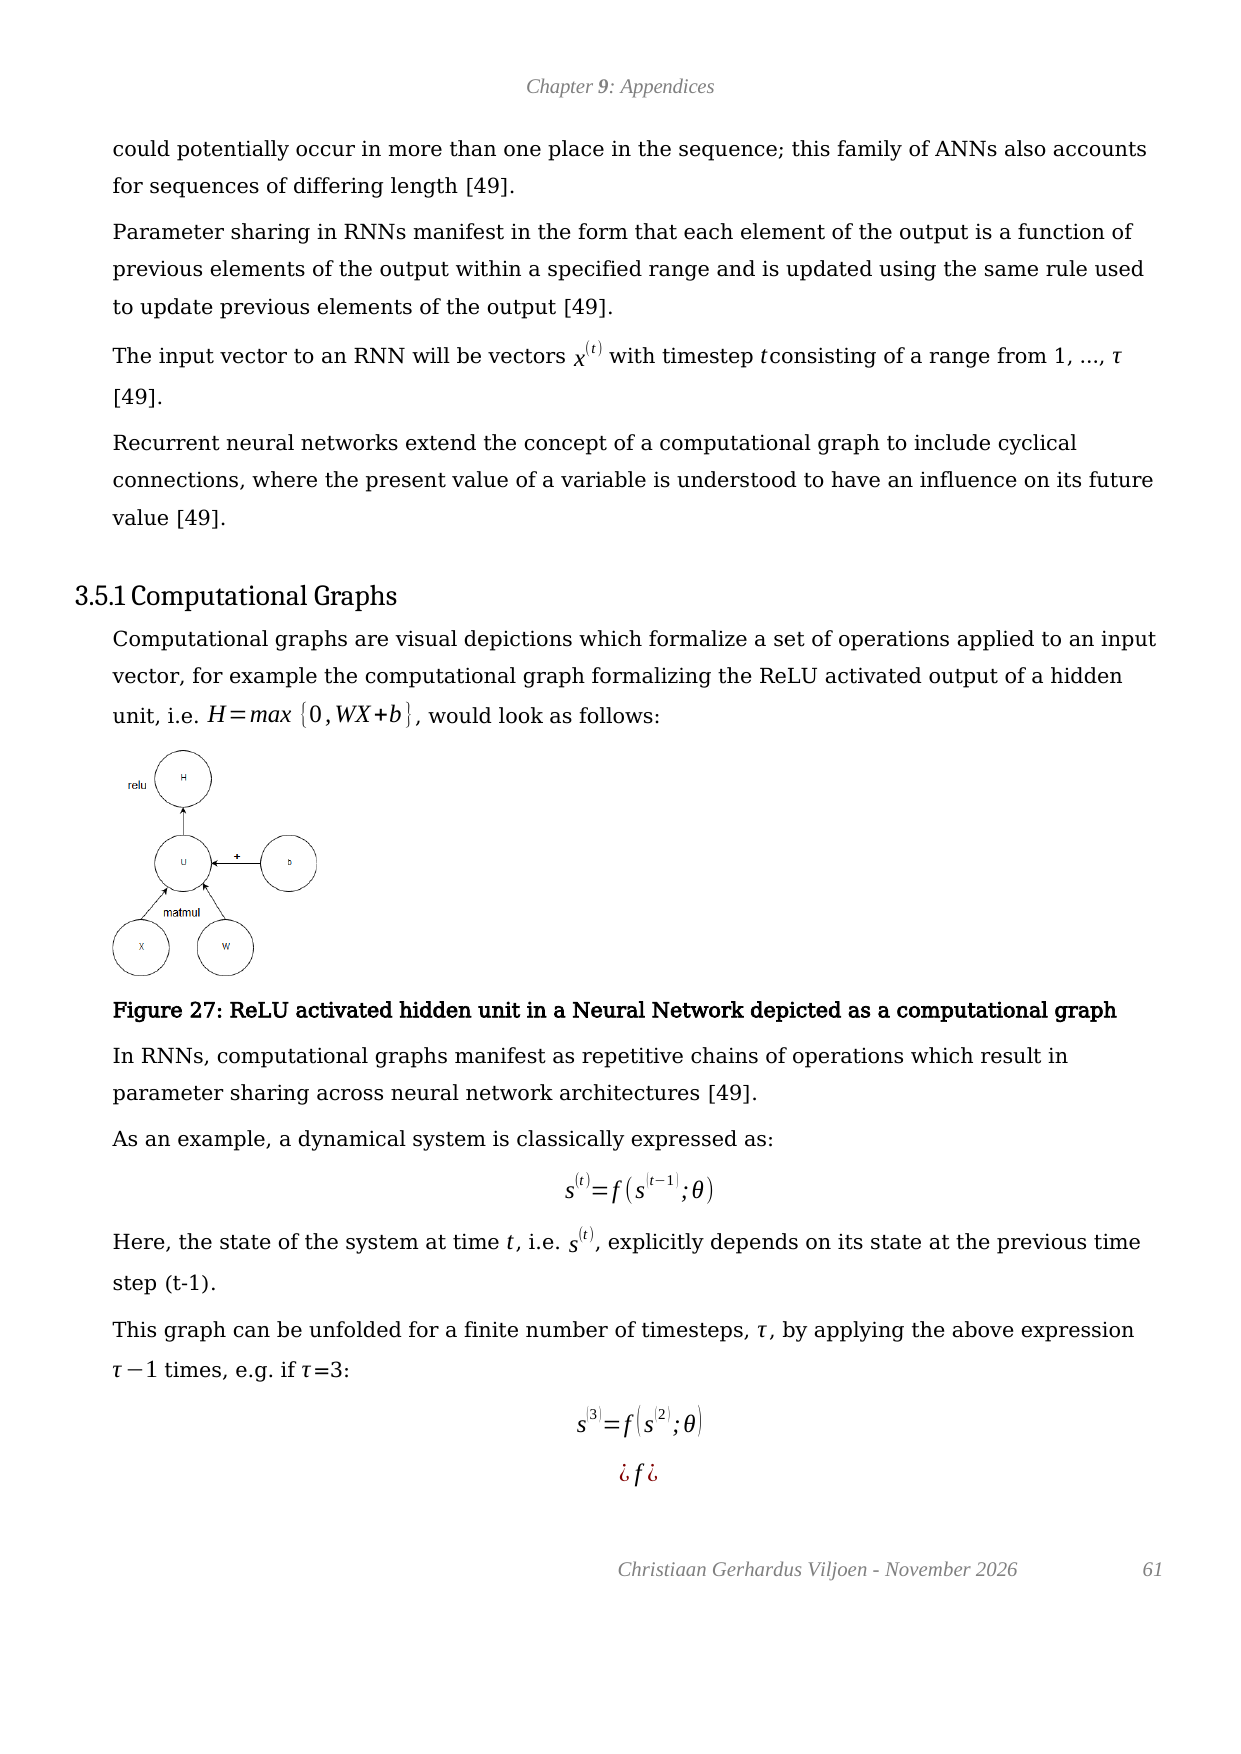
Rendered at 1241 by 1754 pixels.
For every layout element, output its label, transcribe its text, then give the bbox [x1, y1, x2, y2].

text Here, the state of the system at time , i.e. , explicitly depends on its state at the previous time step (t-1). [112, 1226, 1165, 1295]
subtitle Computational Graphs [75, 579, 1165, 613]
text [112, 135, 1165, 198]
text The input vector to an RNN will be vectors with timestep consisting of a range from 1, …, . [112, 339, 1165, 409]
text Parameter sharing in RNNs manifest in the form that each element of the output is a function of previous elements of the output within a specified range and is updated using the same rule used to update previous elements of the output . [112, 219, 1165, 319]
text Recurrent neural networks extend the concept of a computational graph to include cyclical connections, where the present value of a variable is understood to have an influence on its future value . [112, 429, 1165, 529]
picture [112, 750, 317, 976]
text In RNNs, computational graphs manifest as repetitive chains of operations which result in parameter sharing across neural network architectures . [112, 1042, 1165, 1105]
text Computational graphs are visual depictions which formalize a set of operations applied to an input vector, for example the computational graph formalizing the ReLU activated output of a hidden unit, i.e. , would look as follows: [112, 626, 1165, 729]
text This graph can be unfolded for a finite number of timesteps, , by applying the above expression times, e.g. if =3: [112, 1316, 1165, 1383]
text Figure 27: ReLU activated hidden unit in a Neural Network depicted as a computational graph [112, 997, 1165, 1022]
text As an example, a dynamical system is classically expressed as: [112, 1126, 1165, 1151]
